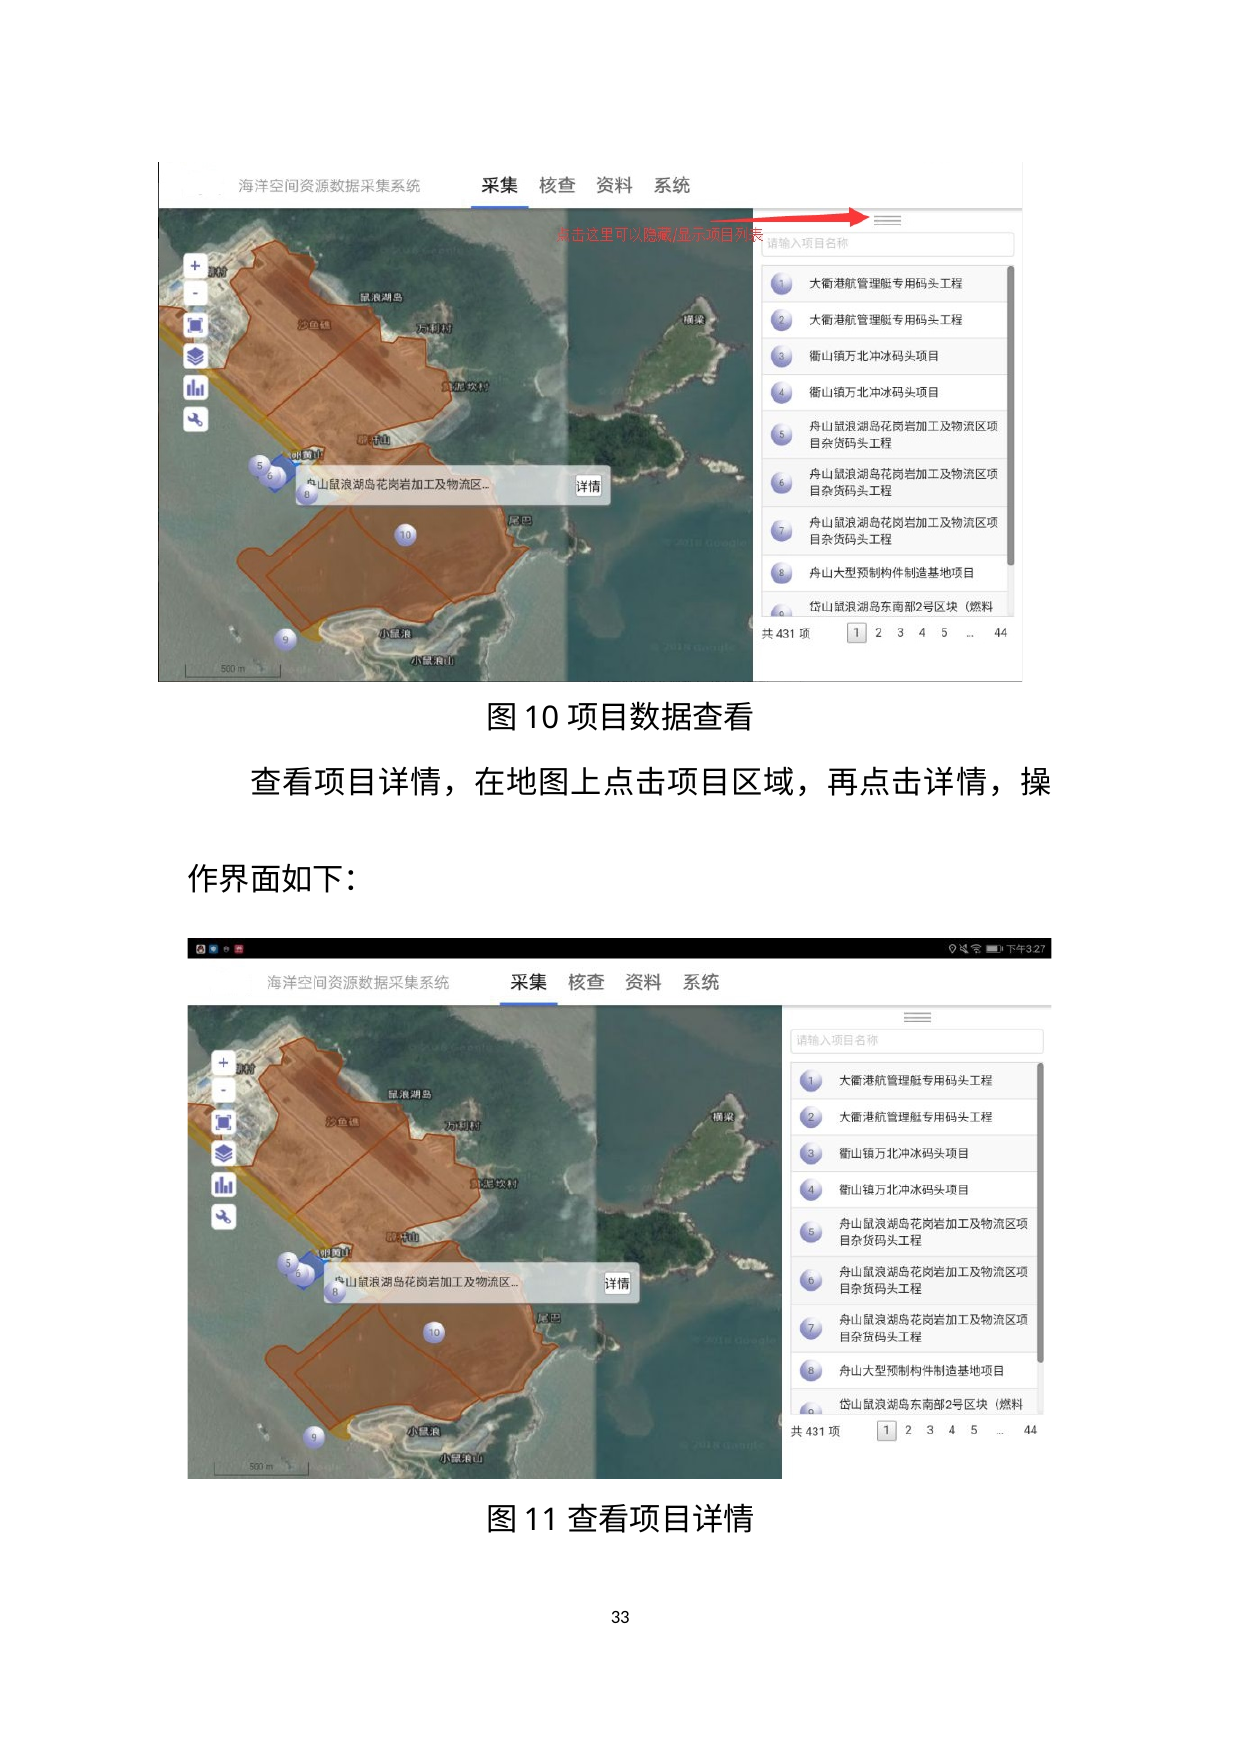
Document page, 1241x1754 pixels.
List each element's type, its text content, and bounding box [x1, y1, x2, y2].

text 查看项目详情，在地图上点击项目区域，再点击详情，操作界面如下： [187, 747, 1053, 909]
picture [187, 938, 1052, 1479]
picture [158, 162, 1023, 682]
text 图11 查看项目详情 [187, 1484, 1053, 1549]
text 图10 项目数据查看 [187, 682, 1053, 747]
